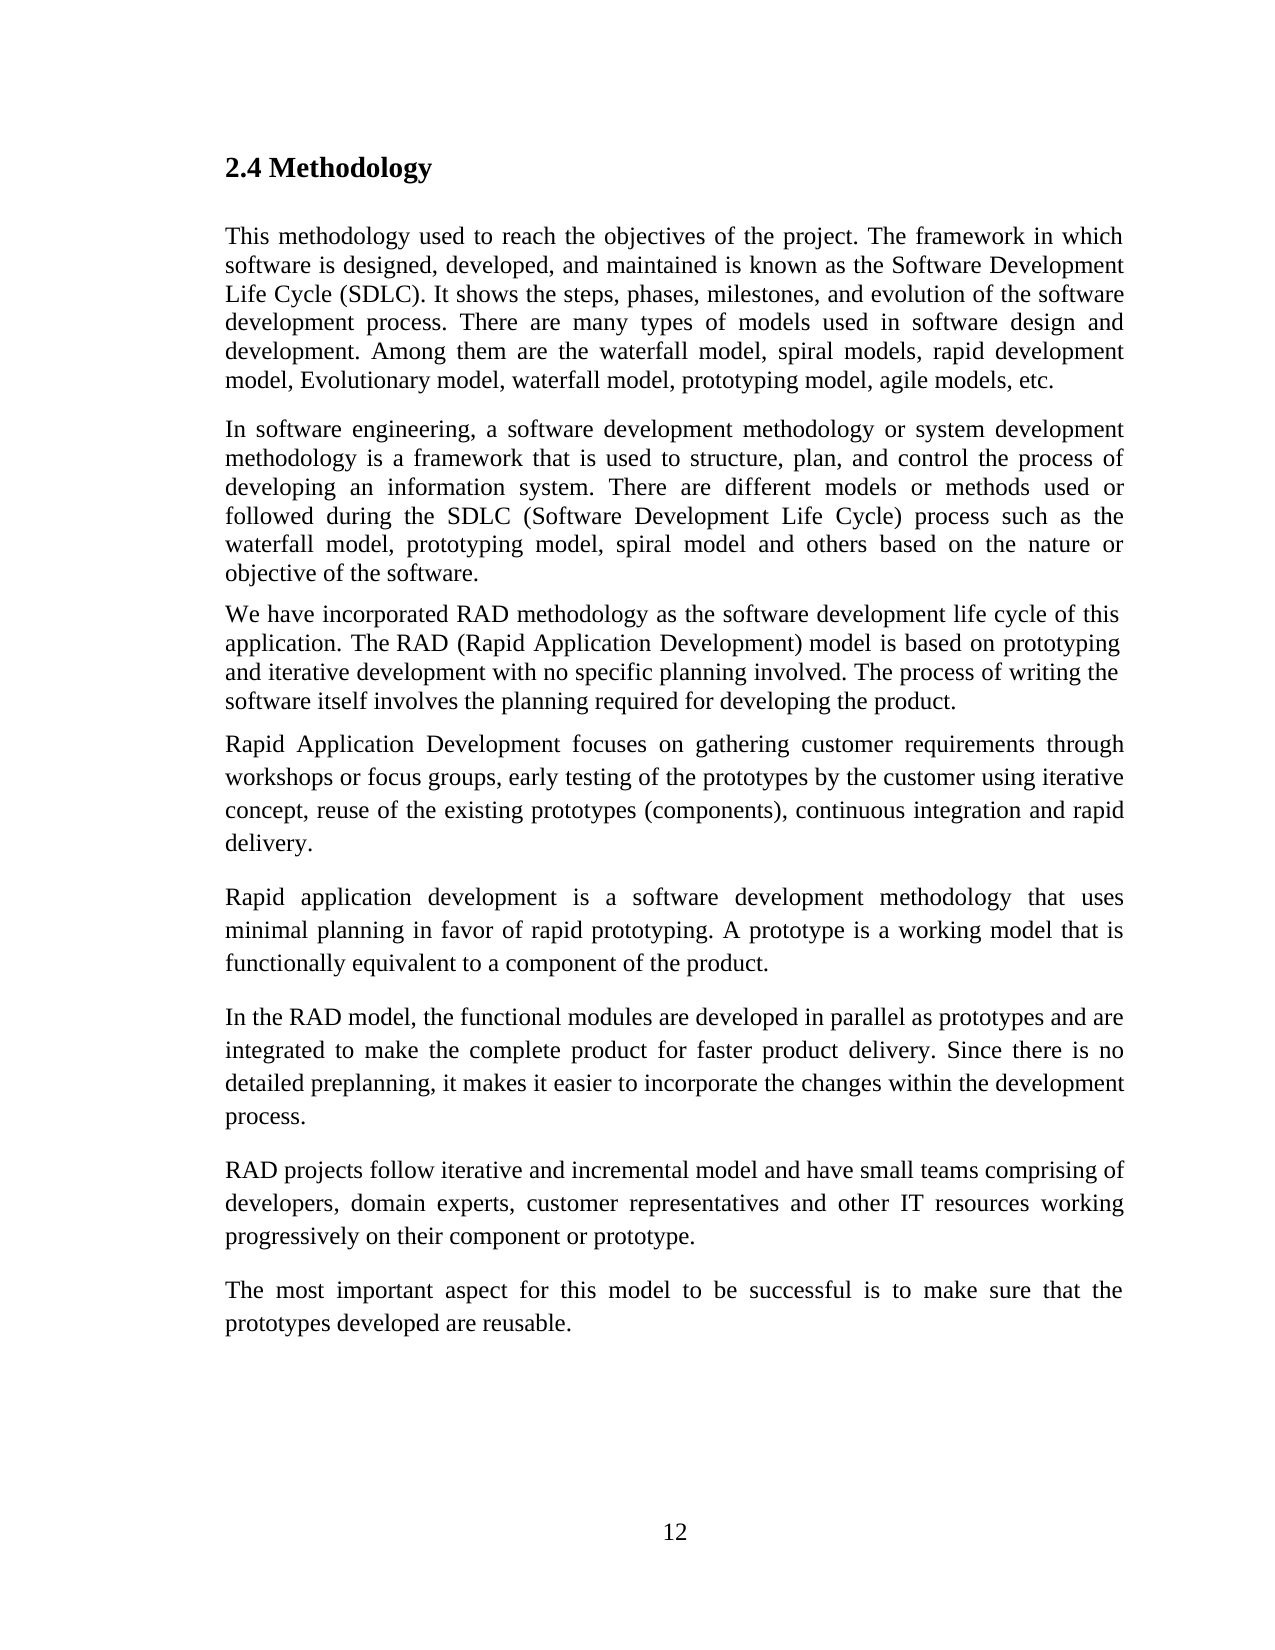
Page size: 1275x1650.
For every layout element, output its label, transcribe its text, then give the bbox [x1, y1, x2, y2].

text Rapid Application Development focuses on gathering customer requirements through workshops or focus groups, early testing of the prototypes by the customer using iterative concept, reuse of the existing prototypes (components), continuous integration and rapid delivery. [225, 729, 1125, 857]
text In the RAD model, the functional modules are developed in parallel as prototypes and are integrated to make the complete product for faster product delivery. Since there is no detailed preplanning, it makes it easier to incorporate the changes within the development process. [225, 1002, 1125, 1130]
text In software engineering, a software development methodology or system development methodology is a framework that is used to structure, plan, and control the process of developing an information system. There are different models or methods used or followed during the SDLC (Software Development Life Cycle) process such as the waterfall model, prototyping model, spiral model and others based on the nature or objective of the software. [225, 414, 1125, 587]
text This methodology used to reach the objectives of the project. The framework in which software is designed, developed, and maintained is known as the Software Development Life Cycle (SDLC). It shows the steps, phases, milestones, and evolution of the software development process. There are many types of models used in software design and development. Among them are the waterfall model, spiral models, rapid development model, Evolutionary model, waterfall model, prototyping model, agile models, etc. [225, 221, 1125, 394]
text The most important aspect for this model to be successful is to make sure that the prototypes developed are reusable. [225, 1275, 1125, 1337]
text RAD projects follow iterative and incremental model and have small teams comprising of developers, domain experts, customer representatives and other IT resources working progressively on their component or prototype. [225, 1155, 1125, 1250]
text Rapid application development is a software development methodology that uses minimal planning in favor of rapid prototyping. A prototype is a working model that is functionally equivalent to a component of the product. [225, 882, 1125, 977]
text We have incorporated RAD methodology as the software development life cycle of this application. The RAD (Rapid Application Development) model is based on prototyping and iterative development with no specific planning involved. The process of writing the software itself involves the planning required for developing the product. [225, 599, 1120, 714]
subtitle 2.4 Methodology [225, 150, 1125, 183]
